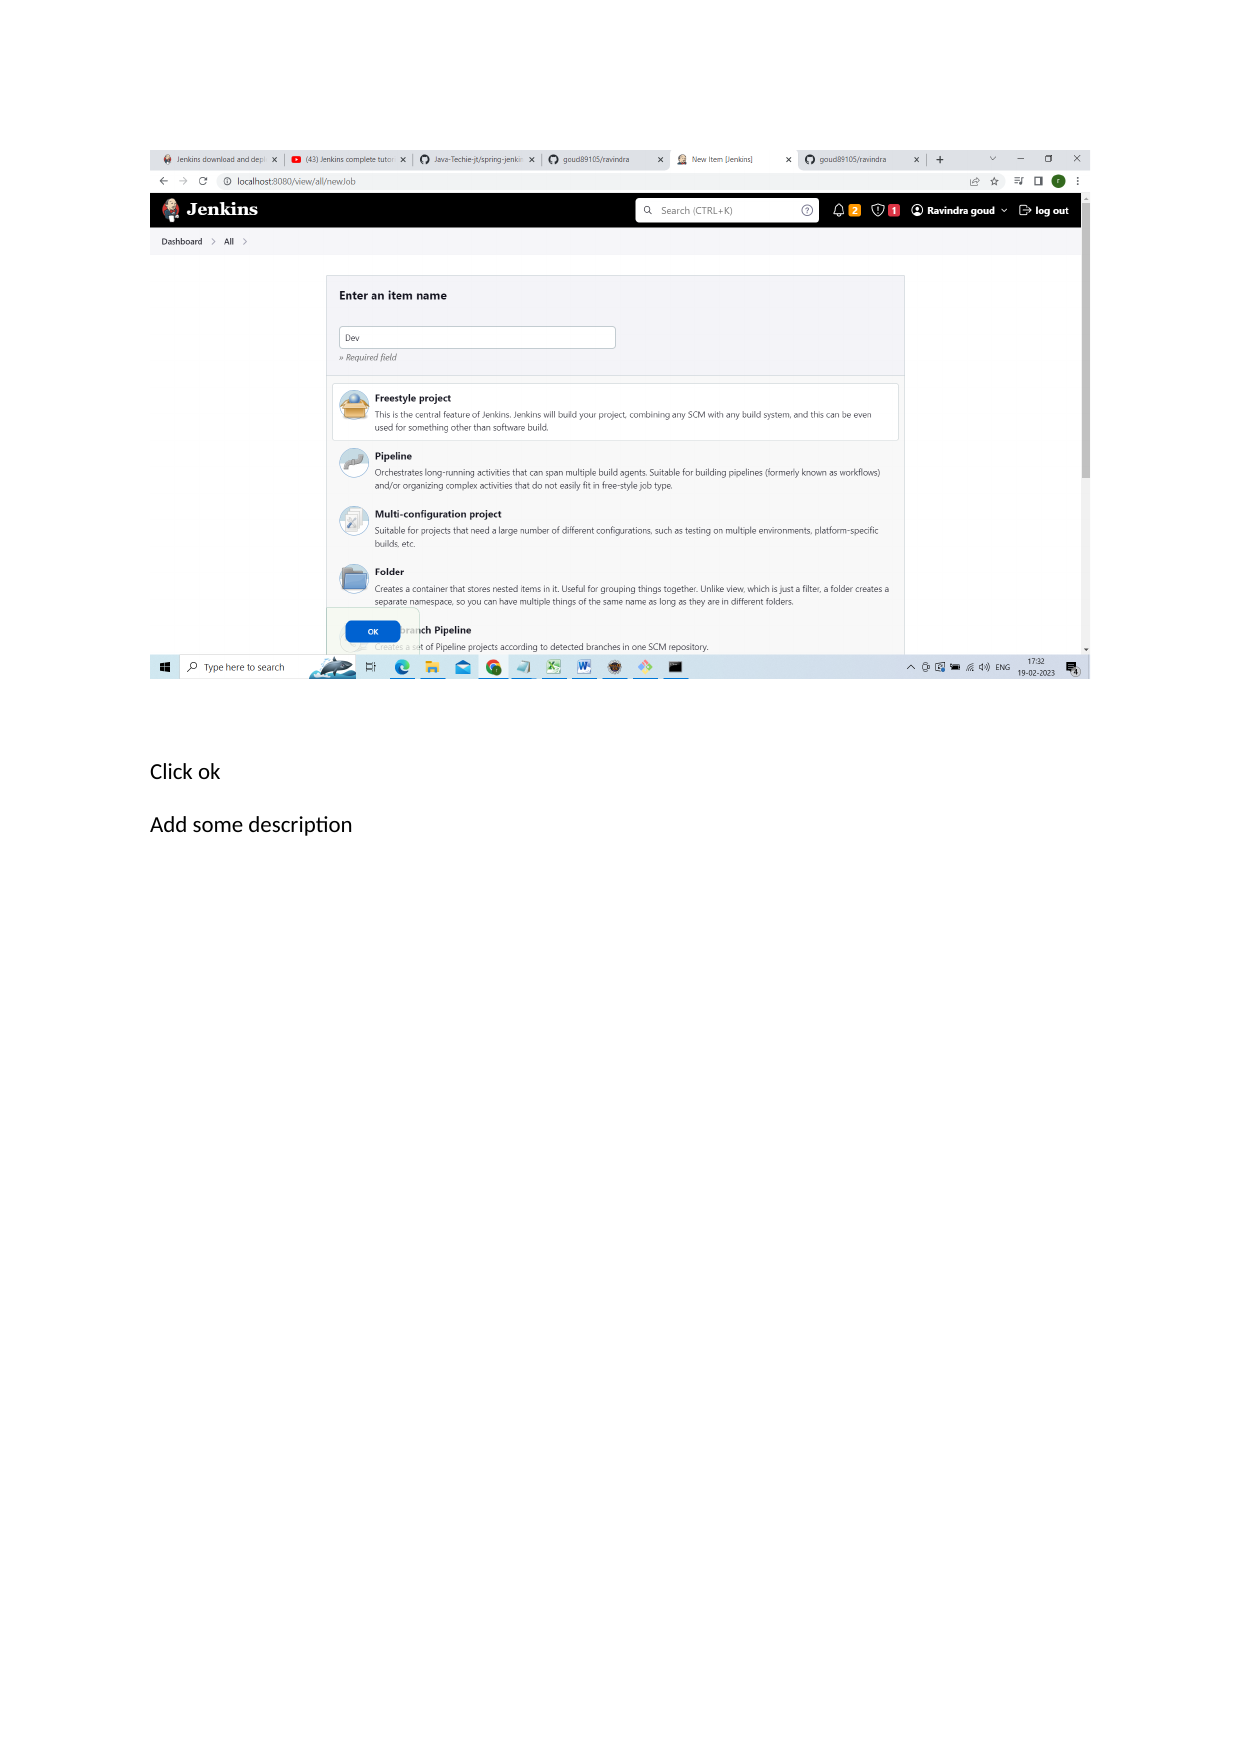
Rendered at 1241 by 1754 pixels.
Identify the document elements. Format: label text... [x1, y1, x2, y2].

text Click ok [150, 757, 1090, 785]
picture [150, 150, 1091, 679]
text Add some description [150, 810, 1090, 838]
